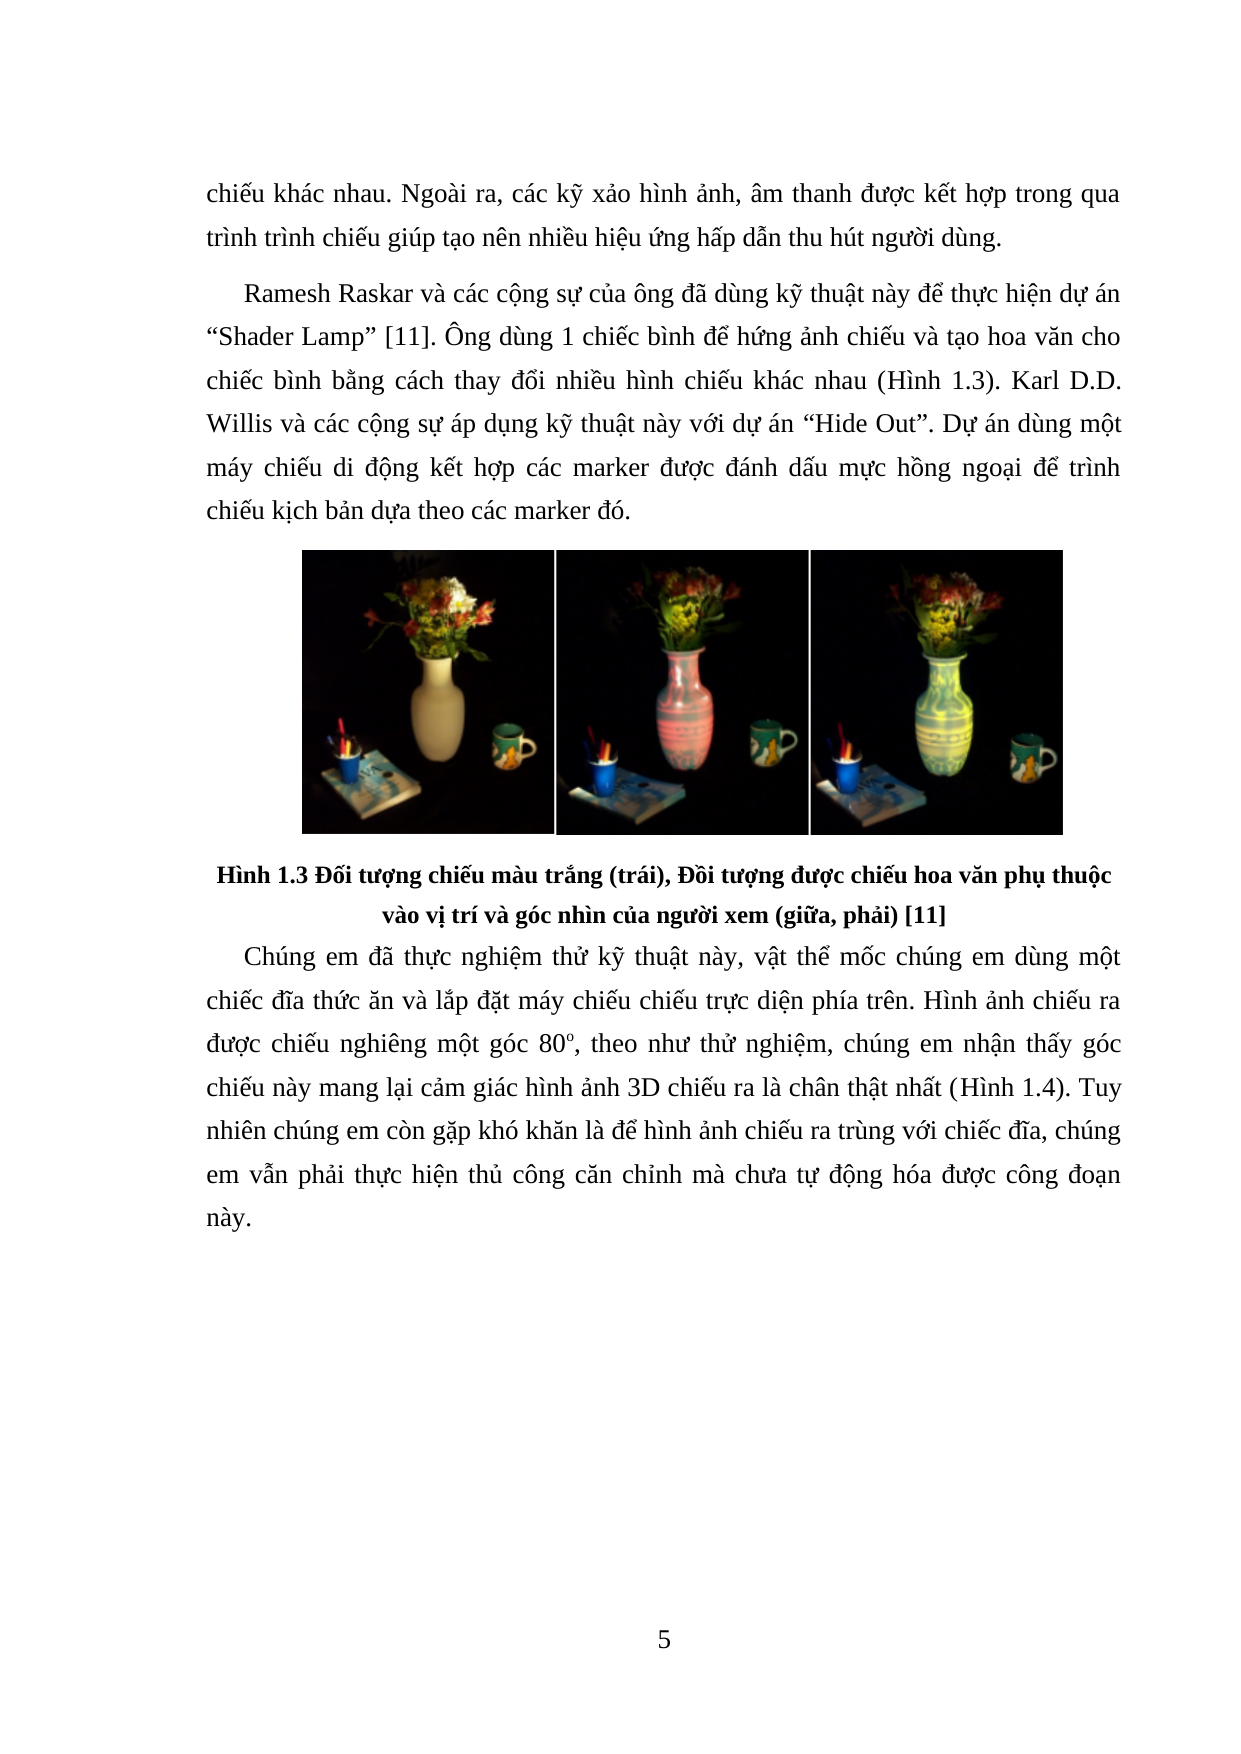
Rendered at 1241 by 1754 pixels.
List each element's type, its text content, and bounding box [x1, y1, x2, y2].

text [206, 177, 1122, 252]
text Hình 1.3 Đối tượng chiếu màu trắng (trái), Đồi tượng được chiếu hoa văn phụ thuộc vào vị trí và góc nhìn của người xem (giữa, phải) [11] [206, 860, 1122, 929]
text Chúng em đã thực nghiệm thử kỹ thuật này, vật thể mốc chúng em dùng một chiếc đĩa thức ăn và lắp đặt máy chiếu chiếu trực diện phía trên. Hình ảnh chiếu ra được chiếu nghiêng một góc 80o, theo như thử nghiệm, chúng em nhận thấy góc chiếu này mang lại cảm giác hình ảnh 3D chiếu ra là chân thật nhất (Hình 1.4). Tuy nhiên chúng em còn gặp khó khăn là để hình ảnh chiếu ra trùng với chiếc đĩa, chúng em vẫn phải thực hiện thủ công căn chỉnh mà chưa tự động hóa được công đoạn này. [206, 940, 1122, 1233]
text Ramesh Raskar và các cộng sự của ông đã dùng kỹ thuật này để thực hiện dự án “Shader Lamp” [11]. Ông dùng 1 chiếc bình để hứng ảnh chiếu và tạo hoa văn cho chiếc bình bằng cách thay đổi nhiều hình chiếu khác nhau (Hình 1.3). Karl D.D. Willis và các cộng sự áp dụng kỹ thuật này với dự án “Hide Out”. Dự án dùng một máy chiếu di động kết hợp các marker được đánh dấu mực hồng ngoại để trình chiếu kịch bản dựa theo các marker đó. [206, 277, 1122, 526]
picture [302, 550, 1064, 835]
